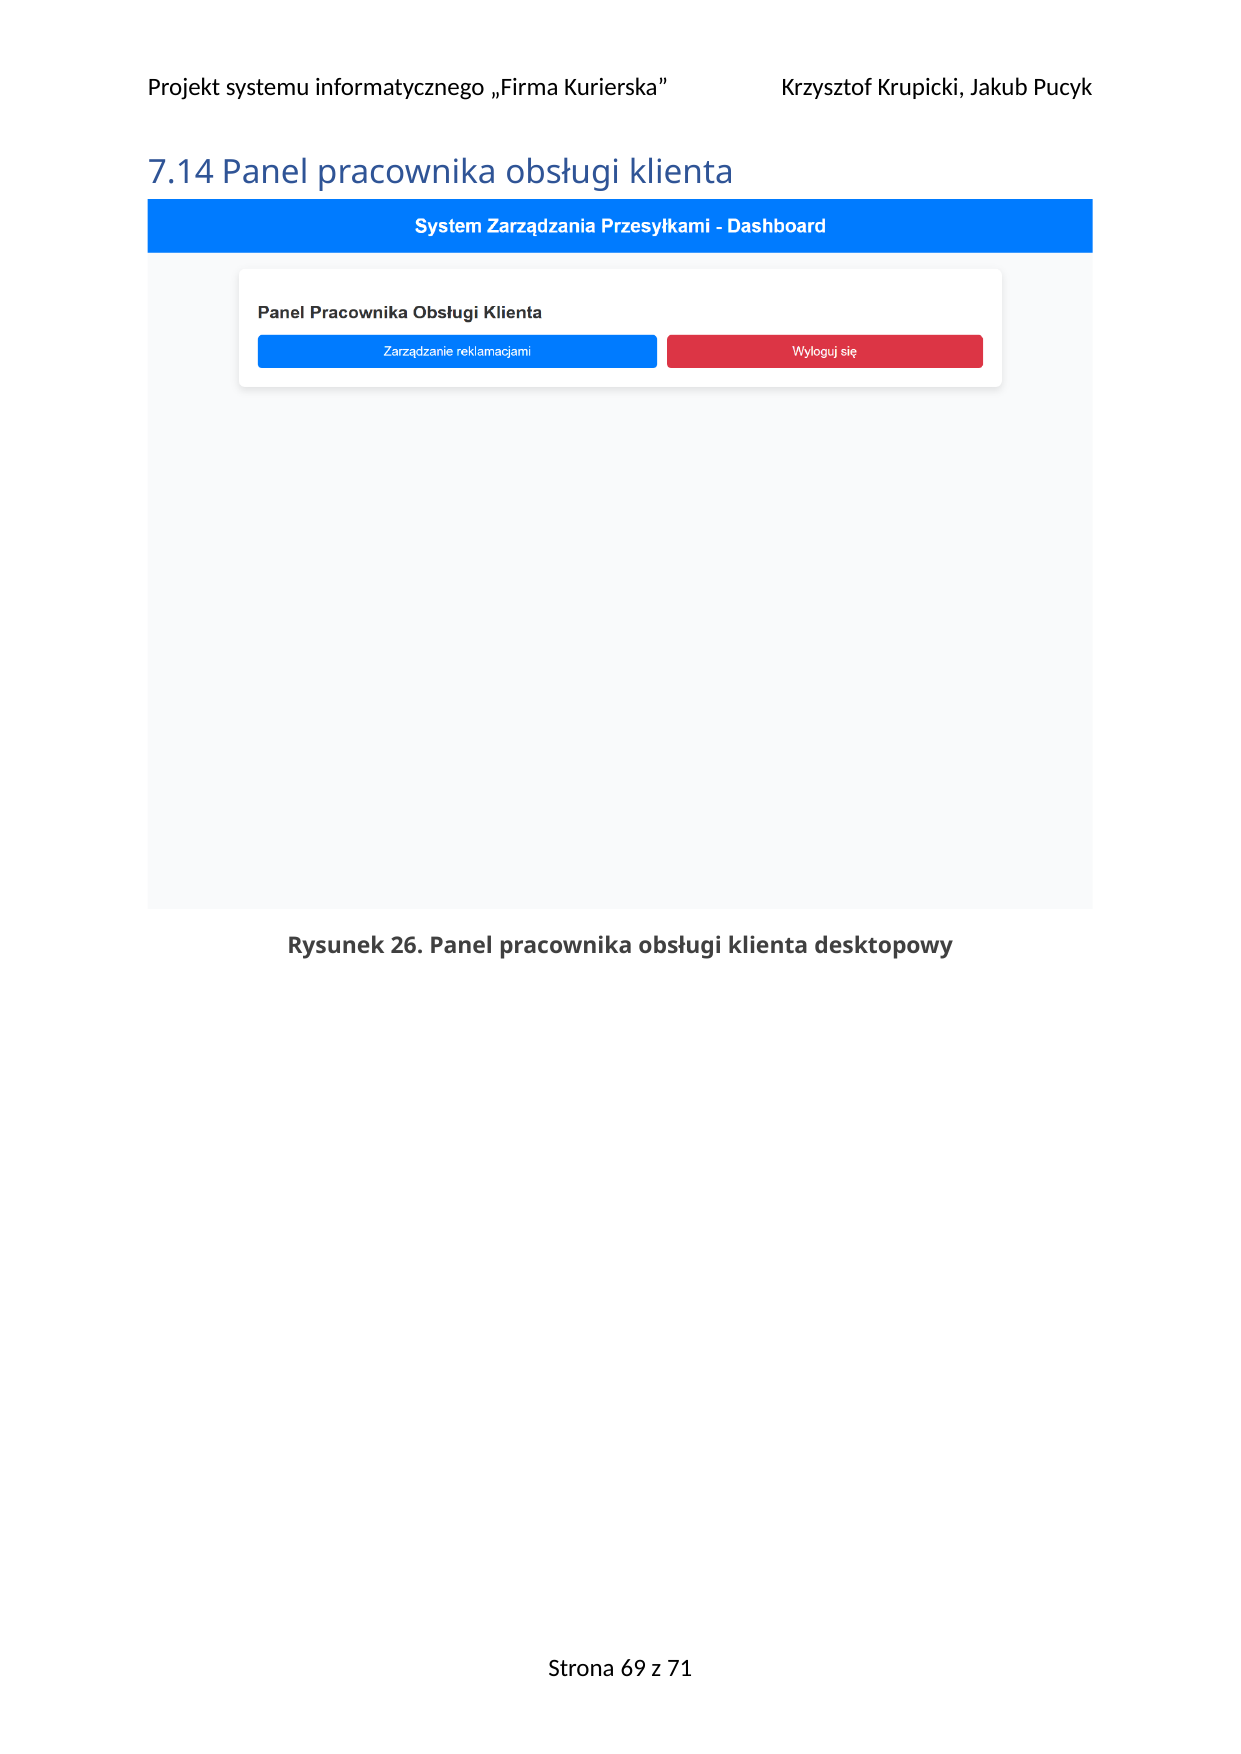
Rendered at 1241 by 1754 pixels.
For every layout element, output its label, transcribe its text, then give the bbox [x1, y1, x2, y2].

picture [147, 199, 1093, 909]
subtitle 7.14 Panel pracownika obsługi klienta [148, 148, 1093, 193]
text Rysunek 26. Panel pracownika obsługi klienta desktopowy [148, 929, 1093, 961]
